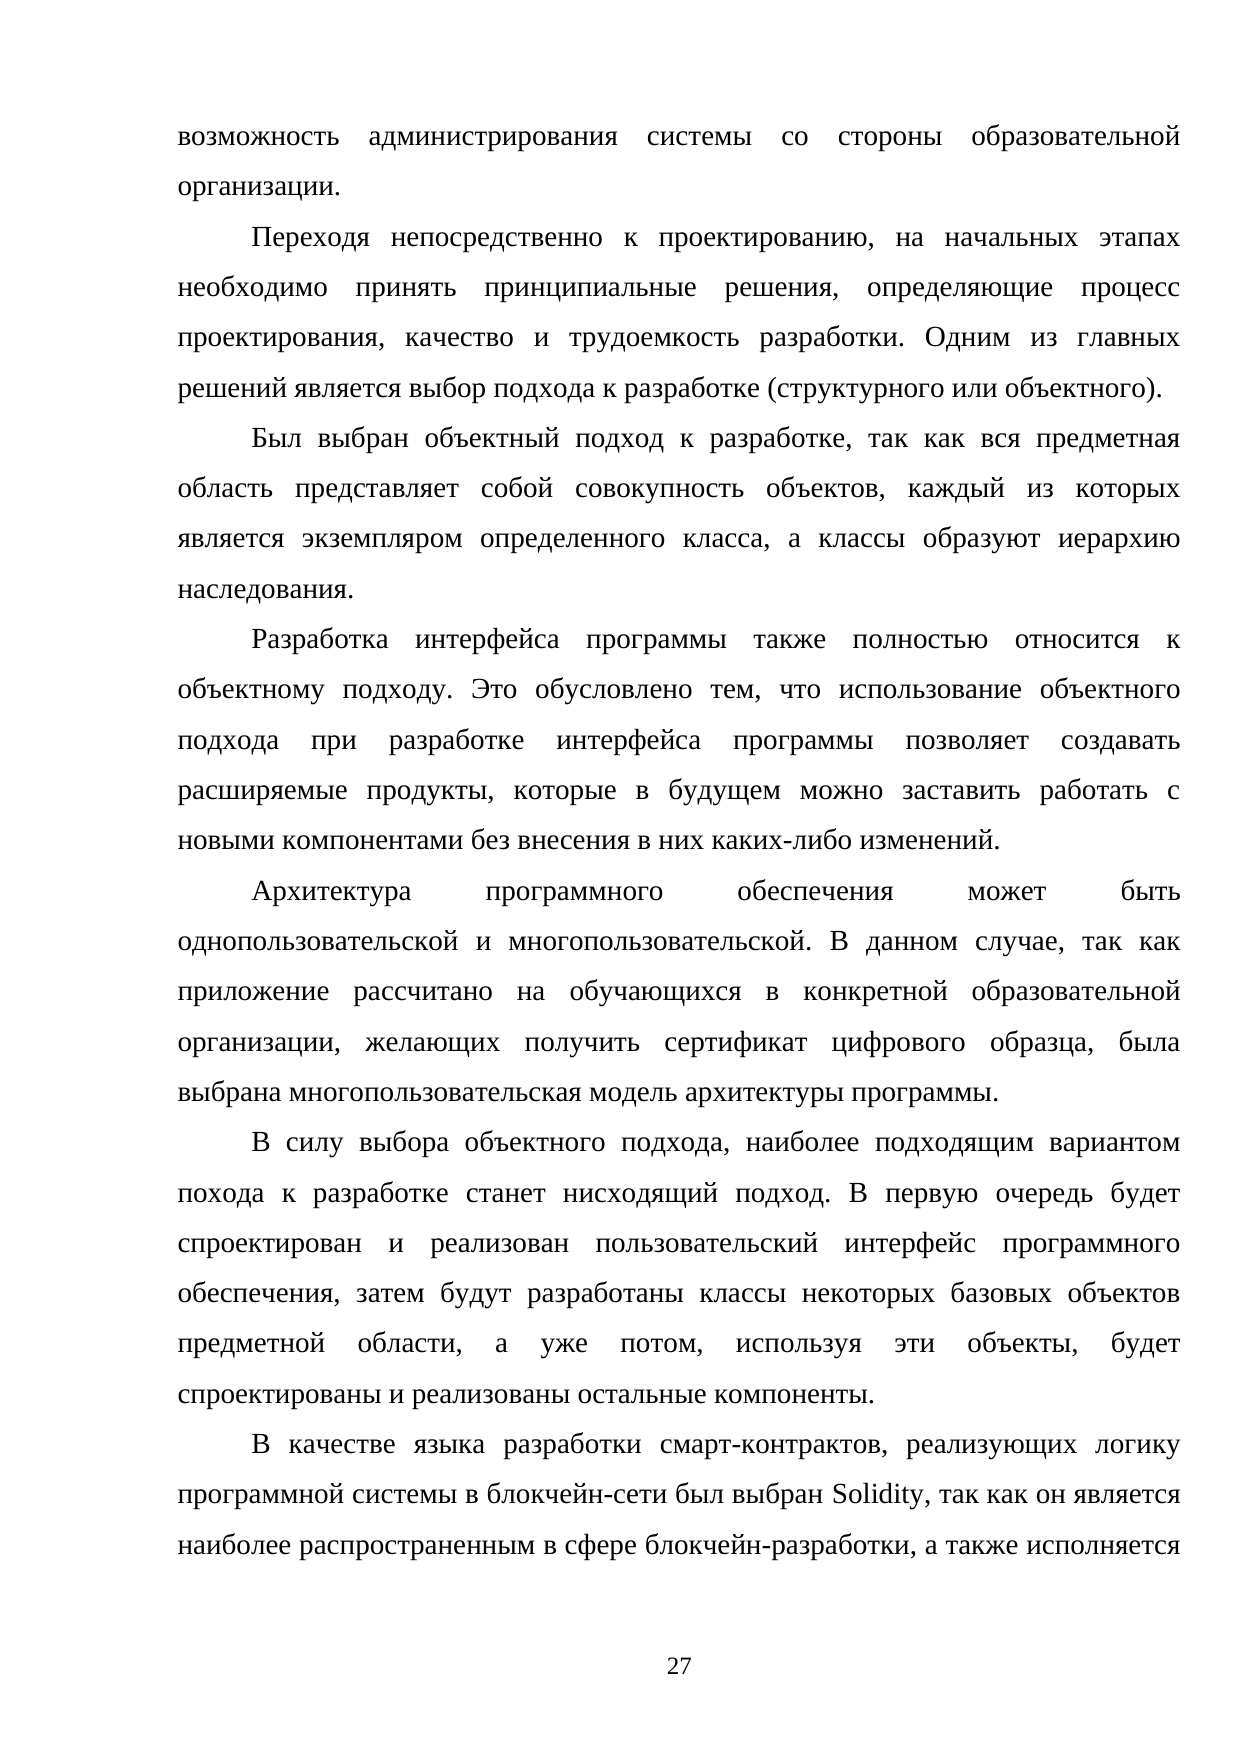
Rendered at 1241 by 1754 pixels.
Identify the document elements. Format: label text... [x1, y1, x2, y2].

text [177, 1426, 1181, 1560]
text Был выбран объектный подход к разработке, так как вся предметная область представляет собой совокупность объектов, каждый из которых является экземпляром определенного класса, а классы образуют иерархию наследования. [177, 420, 1181, 604]
text Разработка интерфейса программы также полностью относится к объектному подходу. Это обусловлено тем, что использование объектного подхода при разработке интерфейса программы позволяет создавать расширяемые продукты, которые в будущем можно заставить работать с новыми компонентами без внесения в них каких-либо изменений. [177, 621, 1181, 856]
text В силу выбора объектного подхода, наиболее подходящим вариантом похода к разработке станет нисходящий подход. В первую очередь будет спроектирован и реализован пользовательский интерфейс программного обеспечения, затем будут разработаны классы некоторых базовых объектов предметной области, а уже потом, используя эти объекты, будет спроектированы и реализованы остальные компоненты. [177, 1124, 1181, 1409]
text Переходя непосредственно к проектированию, на начальных этапах необходимо принять принципиальные решения, определяющие процесс проектирования, качество и трудоемкость разработки. Одним из главных решений является выбор подхода к разработке (структурного или объектного). [177, 219, 1181, 403]
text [177, 118, 1181, 202]
text Архитектура программного обеспечения может быть однопользовательской и многопользовательской. В данном случае, так как приложение рассчитано на обучающихся в конкретной образовательной организации, желающих получить сертификат цифрового образца, была выбрана многопользовательская модель архитектуры программы. [177, 873, 1181, 1108]
